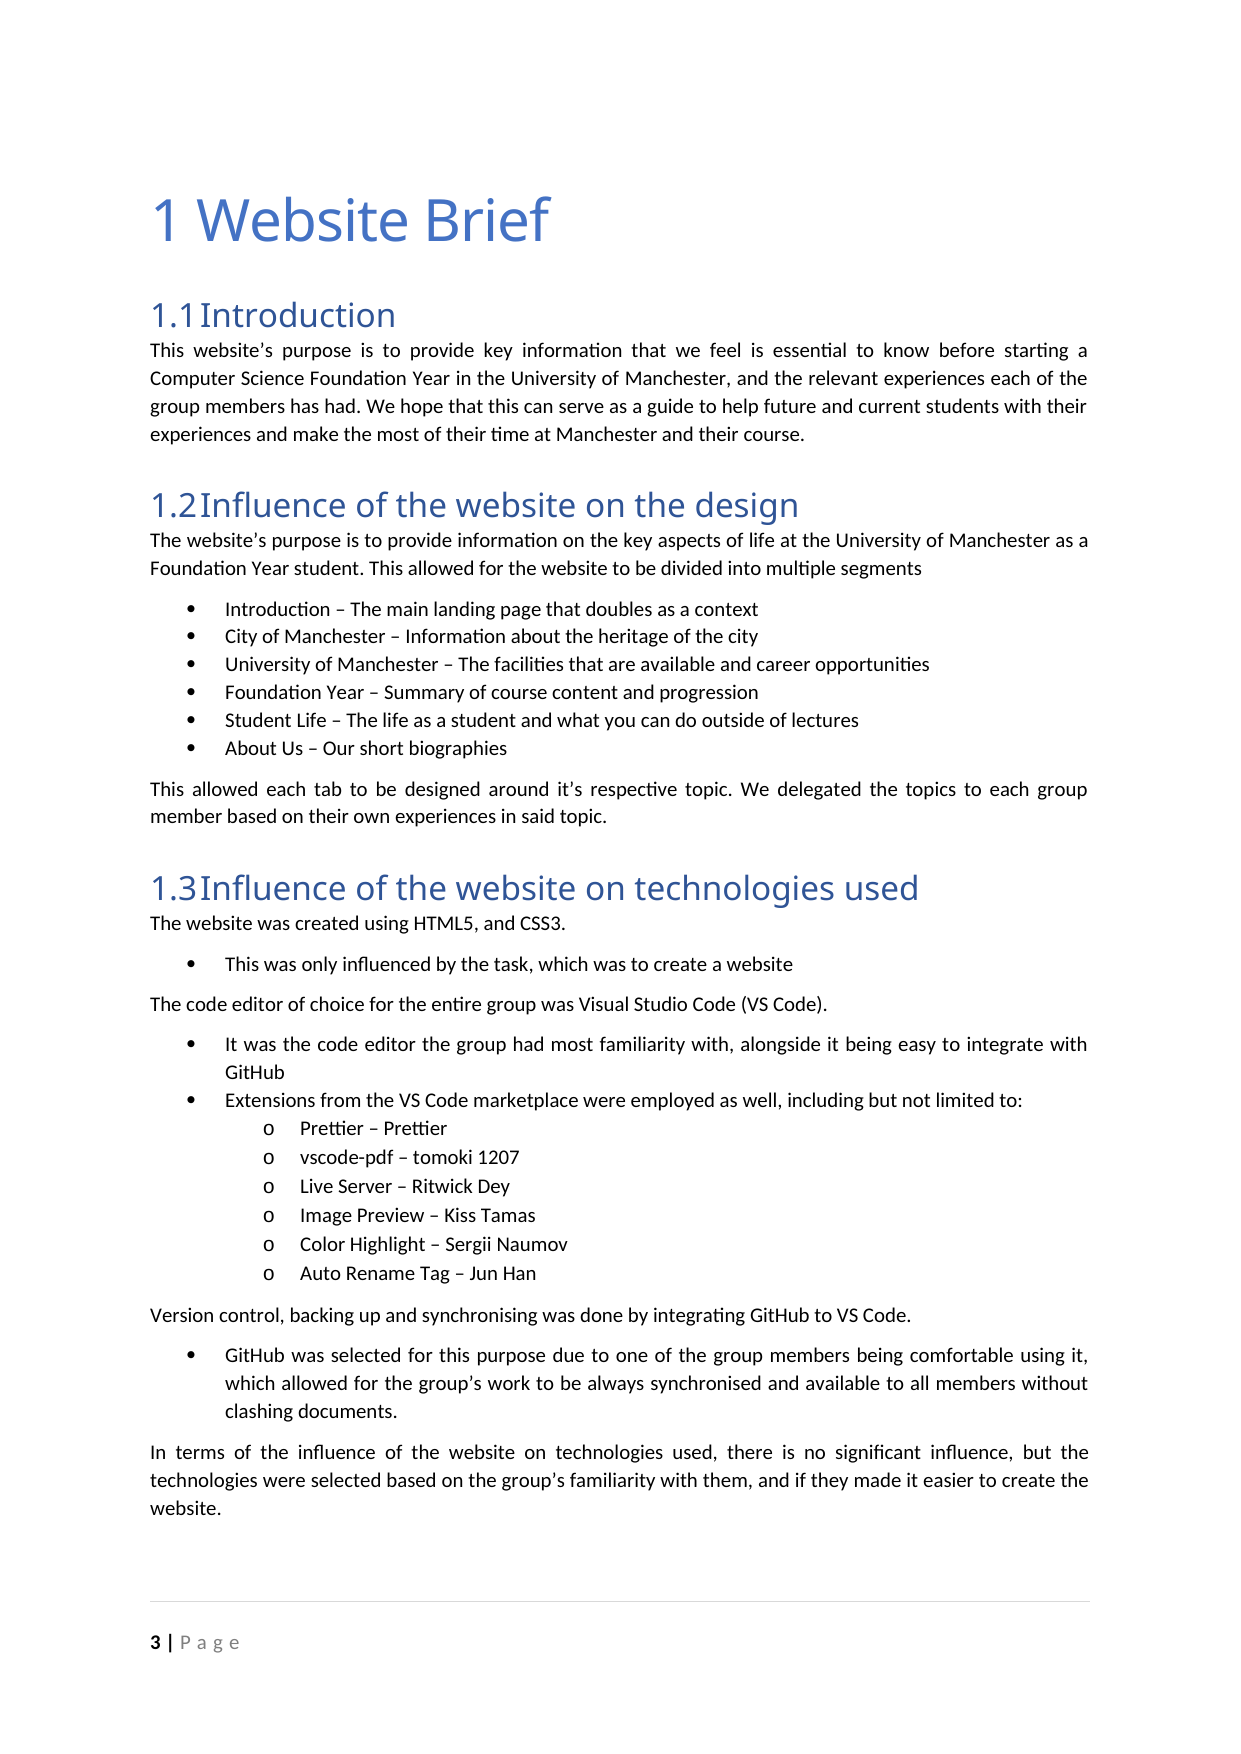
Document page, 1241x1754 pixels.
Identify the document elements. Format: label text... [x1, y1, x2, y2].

list Student Life – The life as a student and what you can do outside of lectures [187, 707, 1090, 733]
list GitHub was selected for this purpose due to one of the group members being comfortable using it, which allowed for the group’s work to be always synchronised and available to all members without clashing documents. [187, 1343, 1090, 1424]
list It was the code editor the group had most familiarity with, alongside it being easy to integrate with GitHub [187, 1032, 1090, 1085]
list About Us – Our short biographies [187, 735, 1090, 761]
list Auto Rename Tag – Jun Han [262, 1261, 1090, 1287]
list Image Preview – Kiss Tamas [262, 1202, 1090, 1229]
list Foundation Year – Summary of course content and progression [187, 679, 1090, 705]
subtitle Influence of the website on the design [150, 482, 1090, 527]
list vscode-pdf – tomoki 1207 [262, 1144, 1090, 1171]
list City of Manchester – Information about the heritage of the city [187, 624, 1090, 649]
list Extensions from the VS Code marketplace were employed as well, including but not limited to: [187, 1087, 1090, 1113]
subtitle Influence of the website on technologies used [150, 865, 1090, 910]
subtitle Introduction [150, 292, 1090, 337]
list Introduction – The main landing page that doubles as a context [187, 596, 1090, 621]
text This website’s purpose is to provide key information that we feel is essential to know before starting a Computer Science Foundation Year in the University of Manchester, and the relevant experiences each of the group members has had. We hope that this can serve as a guide to help future and current students with their experiences and make the most of their time at Manchester and their course. [150, 337, 1090, 446]
list Color Highlight – Sergii Naumov [262, 1232, 1090, 1258]
text This allowed each tab to be designed around it’s respective topic. We delegated the topics to each group member based on their own experiences in said topic. [150, 776, 1090, 829]
text The website was created using HTML5, and CSS3. [150, 910, 1090, 936]
text The website’s purpose is to provide information on the key aspects of life at the University of Manchester as a Foundation Year student. This allowed for the website to be divided into multiple segments [150, 527, 1090, 581]
text The code editor of choice for the entire group was Visual Studio Code (VS Code). [150, 991, 1090, 1017]
list This was only influenced by the task, which was to create a website [187, 951, 1090, 976]
list Live Server – Ritwick Dey [262, 1173, 1090, 1200]
text In terms of the influence of the website on technologies used, there is no significant influence, but the technologies were selected based on the group’s familiarity with them, and if they made it easier to create the website. [150, 1439, 1090, 1520]
list University of Manchester – The facilities that are available and career opportunities [187, 652, 1090, 677]
text Version control, backing up and synchronising was done by integrating GitHub to VS Code. [150, 1302, 1090, 1328]
title 1 Website Brief [150, 179, 1090, 258]
list Prettier – Prettier [262, 1115, 1090, 1142]
